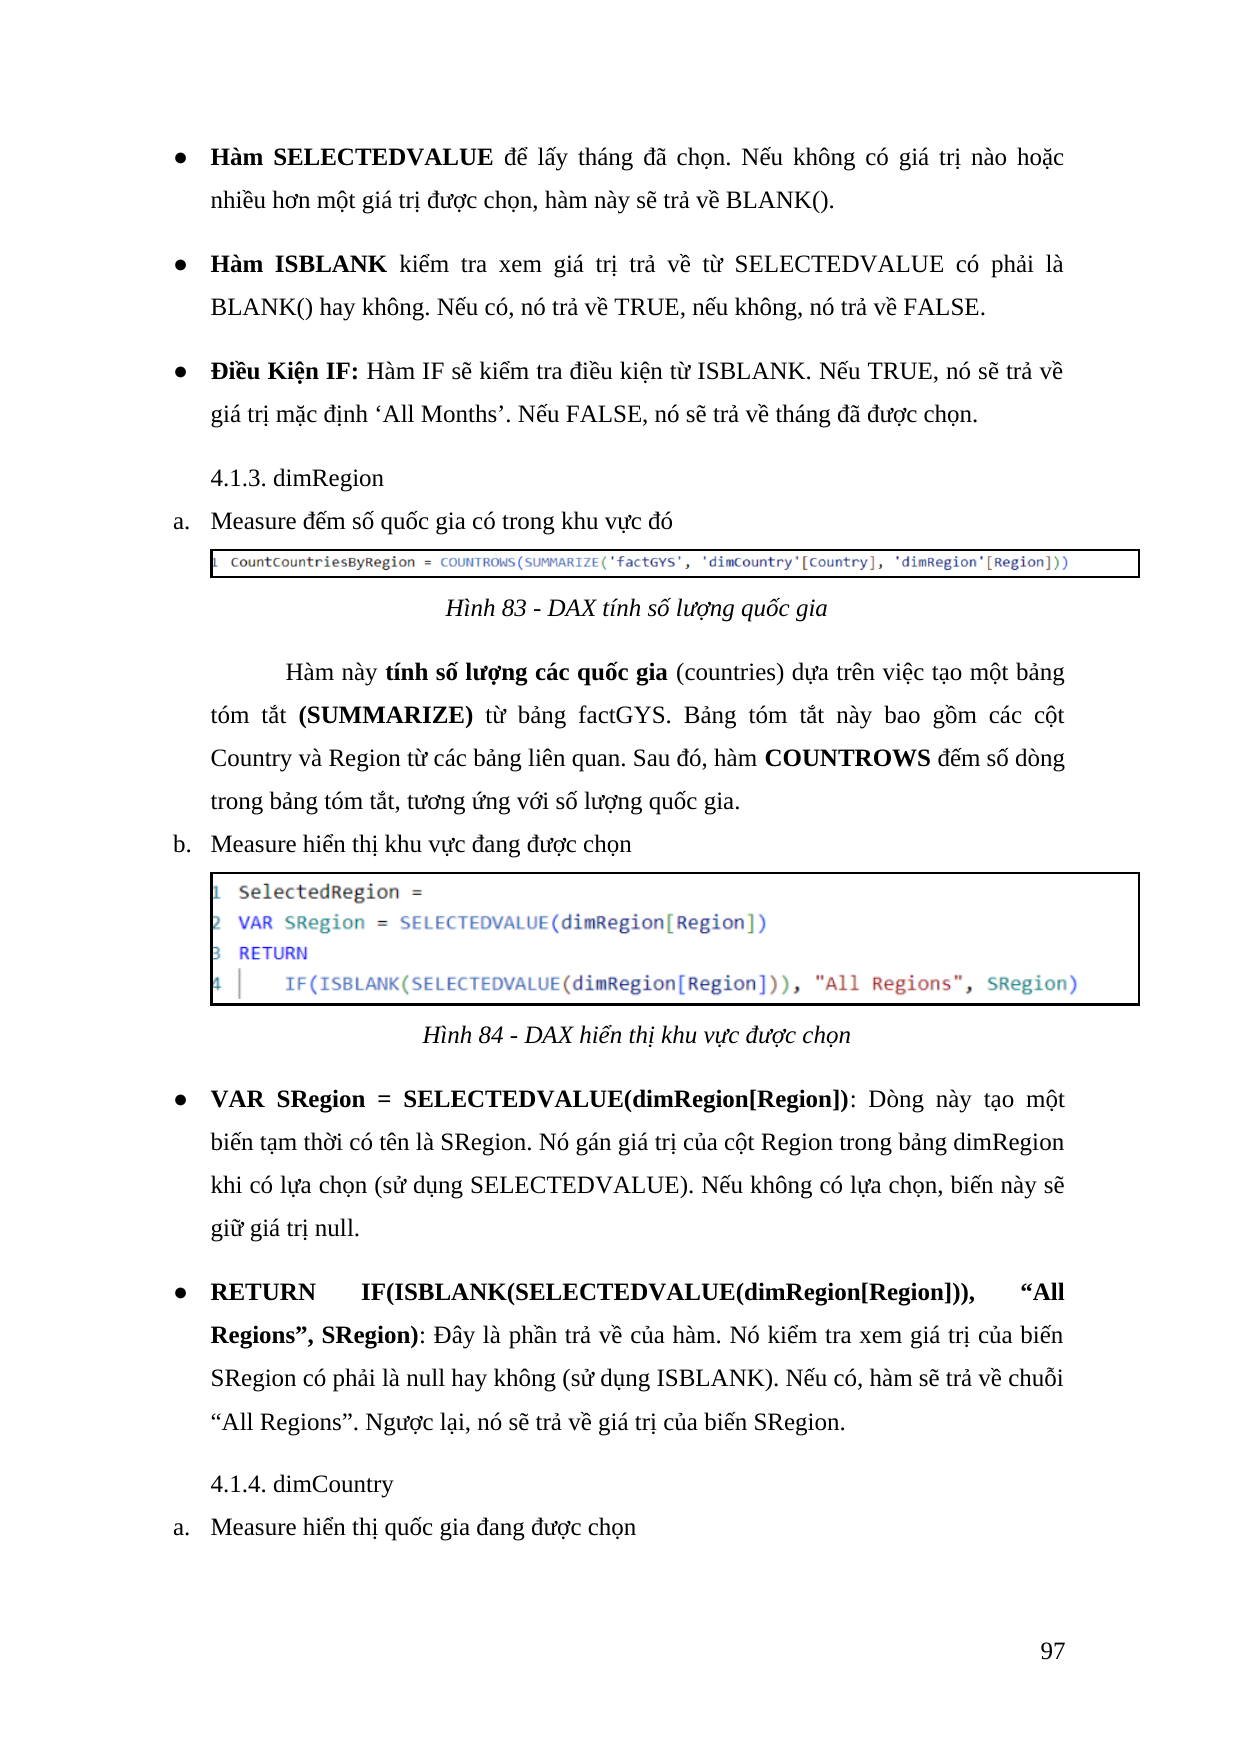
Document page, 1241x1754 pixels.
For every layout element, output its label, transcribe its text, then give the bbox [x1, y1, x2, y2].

text Hàm này tính số lượng các quốc gia (countries) dựa trên việc tạo một bảng tóm tắt (SUMMARIZE) từ bảng factGYS. Bảng tóm tắt này bao gồm các cột Country và Region từ các bảng liên quan. Sau đó, hàm COUNTROWS đếm số dòng trong bảng tóm tắt, tương ứng với số lượng quốc gia. [210, 657, 1065, 815]
picture [213, 551, 1138, 576]
list VAR SRegion = SELECTEDVALUE(dimRegion[Region]): Dòng này tạo một biến tạm thời có tên là SRegion. Nó gán giá trị của cột Region trong bảng dimRegion khi có lựa chọn (sử dụng SELECTEDVALUE). Nếu không có lựa chọn, biến này sẽ giữ giá trị null. [173, 1084, 1065, 1242]
list Hàm ISBLANK kiểm tra xem giá trị trả về từ SELECTEDVALUE có phải là BLANK() hay không. Nếu có, nó trả về TRUE, nếu không, nó trả về FALSE. [173, 249, 1065, 321]
text 4.1.3. dimRegion [210, 463, 1065, 492]
text Hình 83 - DAX tính số lượng quốc gia [210, 593, 1065, 621]
picture [213, 874, 1138, 1003]
text 4.1.4. dimCountry [210, 1469, 1065, 1497]
text Hình 84 - DAX hiển thị khu vực được chọn [210, 1020, 1065, 1049]
list RETURN IF(ISBLANK(SELECTEDVALUE(dimRegion[Region])), “All Regions”, SRegion): Đây là phần trả về của hàm. Nó kiểm tra xem giá trị của biến SRegion có phải là null hay không (sử dụng ISBLANK). Nếu có, hàm sẽ trả về chuỗi “All Regions”. Ngược lại, nó sẽ trả về giá trị của biến SRegion. [173, 1277, 1065, 1435]
list Measure hiển thị quốc gia đang được chọn [173, 1512, 1065, 1541]
list Measure đếm số quốc gia có trong khu vực đó [173, 506, 1065, 535]
list Measure hiển thị khu vực đang được chọn [173, 829, 1065, 858]
list Điều Kiện IF: Hàm IF sẽ kiểm tra điều kiện từ ISBLANK. Nếu TRUE, nó sẽ trả về giá trị mặc định ‘All Months’. Nếu FALSE, nó sẽ trả về tháng đã được chọn. [173, 356, 1065, 428]
list Hàm SELECTEDVALUE để lấy tháng đã chọn. Nếu không có giá trị nào hoặc nhiều hơn một giá trị được chọn, hàm này sẽ trả về BLANK(). [173, 142, 1065, 213]
